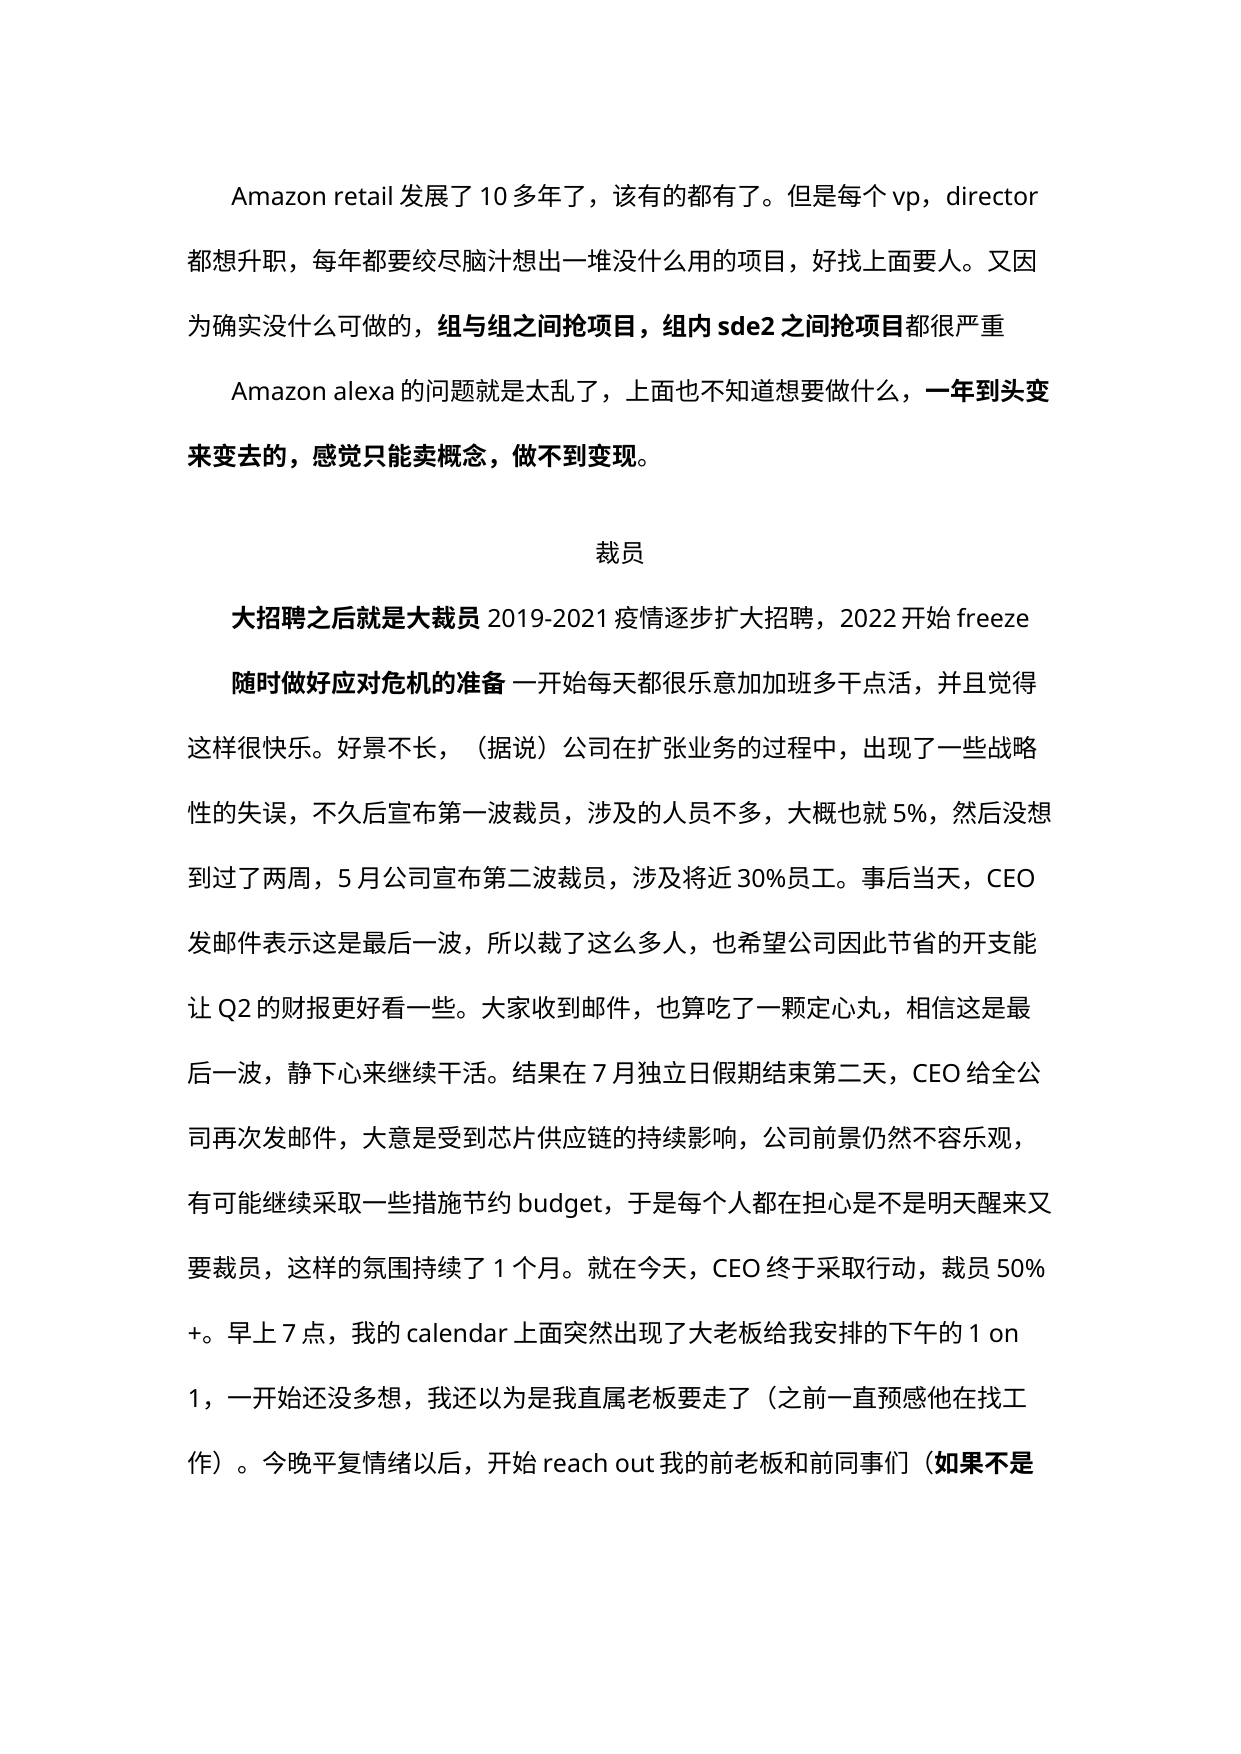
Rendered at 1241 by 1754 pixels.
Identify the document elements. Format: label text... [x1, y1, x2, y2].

text 大招聘之后就是大裁员 2019-2021疫情逐步扩大招聘，2022开始freeze [187, 584, 1053, 649]
text Amazon retail发展了10多年了，该有的都有了。但是每个vp，director都想升职，每年都要绞尽脑汁想出一堆没什么用的项目，好找上面要人。又因为确实没什么可做的，组与组之间抢项目，组内sde2之间抢项目都很严重 [187, 162, 1053, 357]
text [187, 649, 1053, 1494]
text Amazon alexa的问题就是太乱了，上面也不知道想要做什么，一年到头变来变去的，感觉只能卖概念，做不到变现。 [187, 357, 1053, 487]
text 裁员 [187, 519, 1053, 584]
